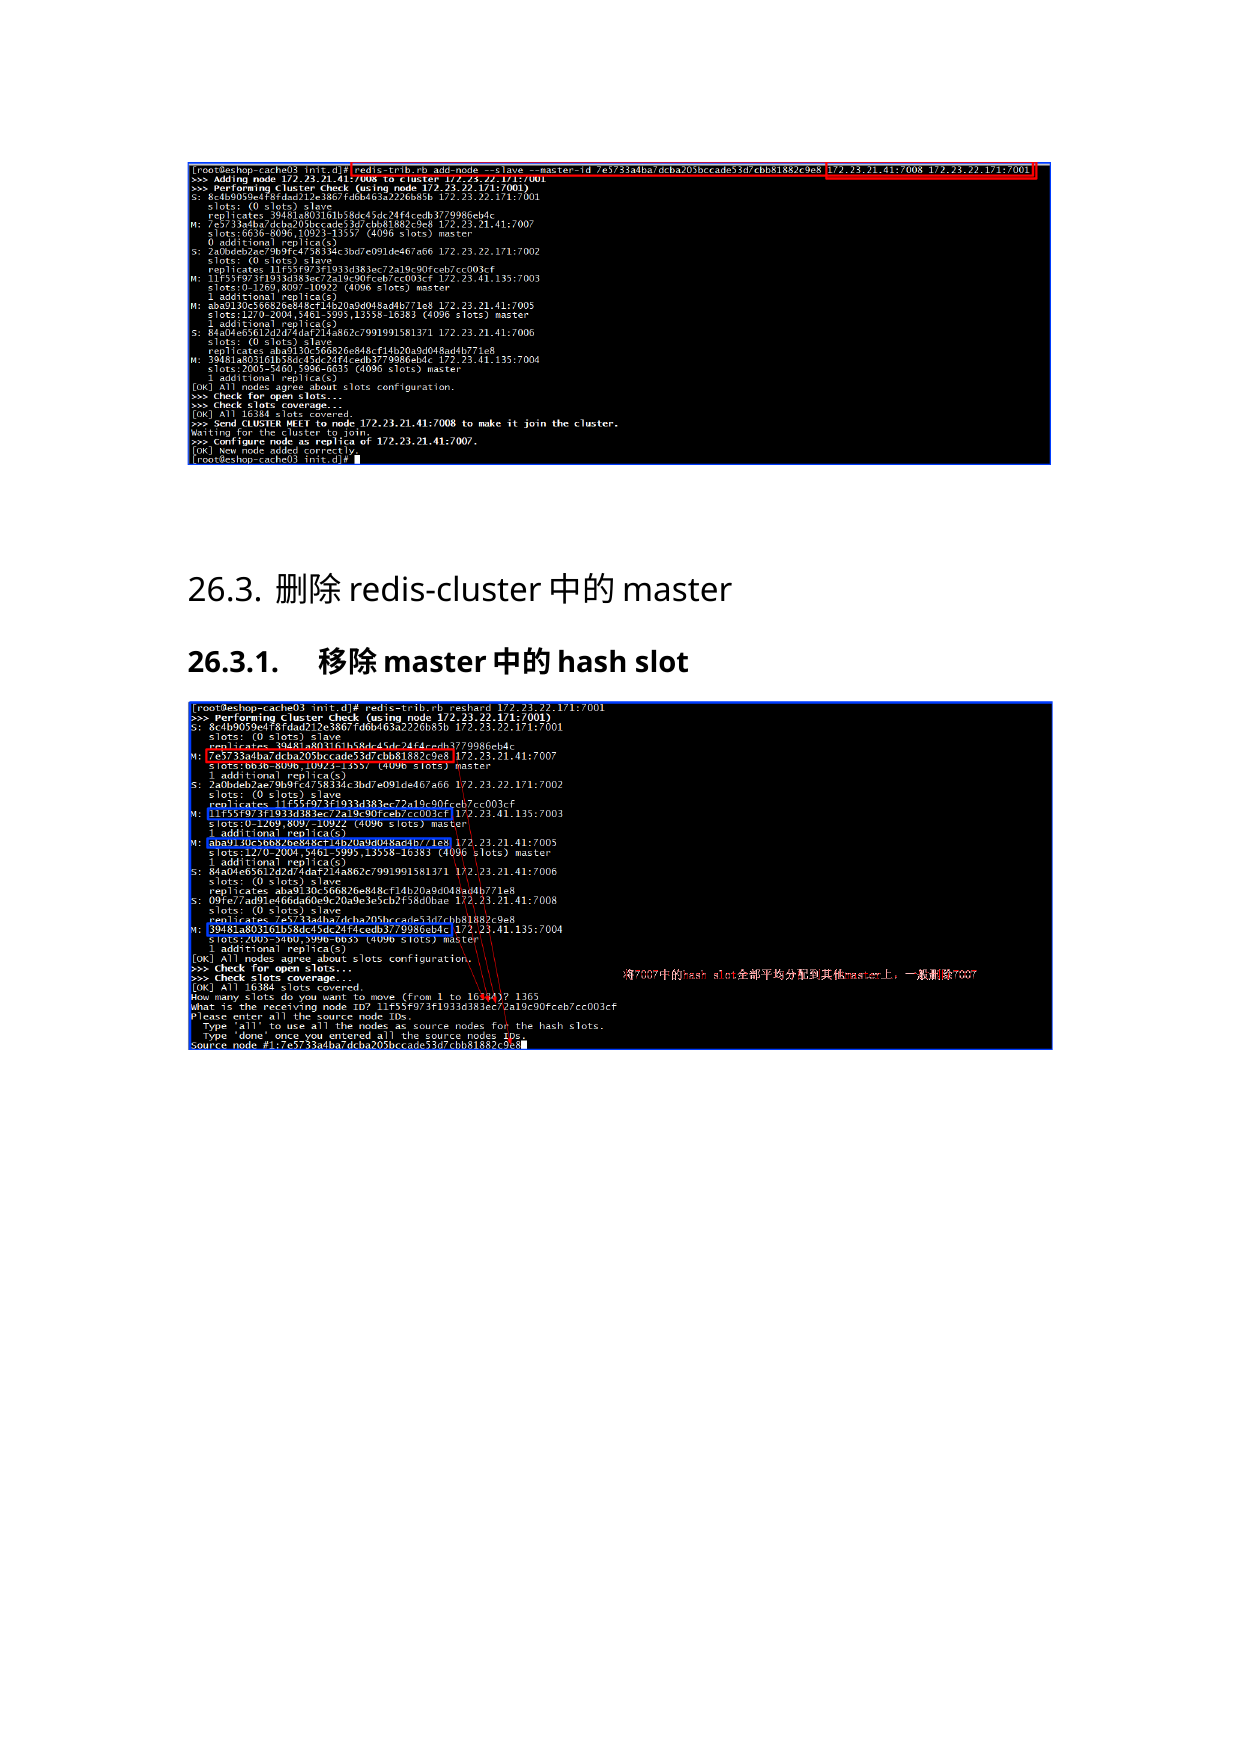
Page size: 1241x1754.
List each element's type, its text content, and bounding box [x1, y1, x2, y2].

subtitle 删除redis-cluster中的master [187, 554, 1053, 619]
picture [187, 162, 1051, 465]
subtitle 移除master中的hash slot [187, 627, 1053, 692]
picture [187, 700, 1053, 1050]
